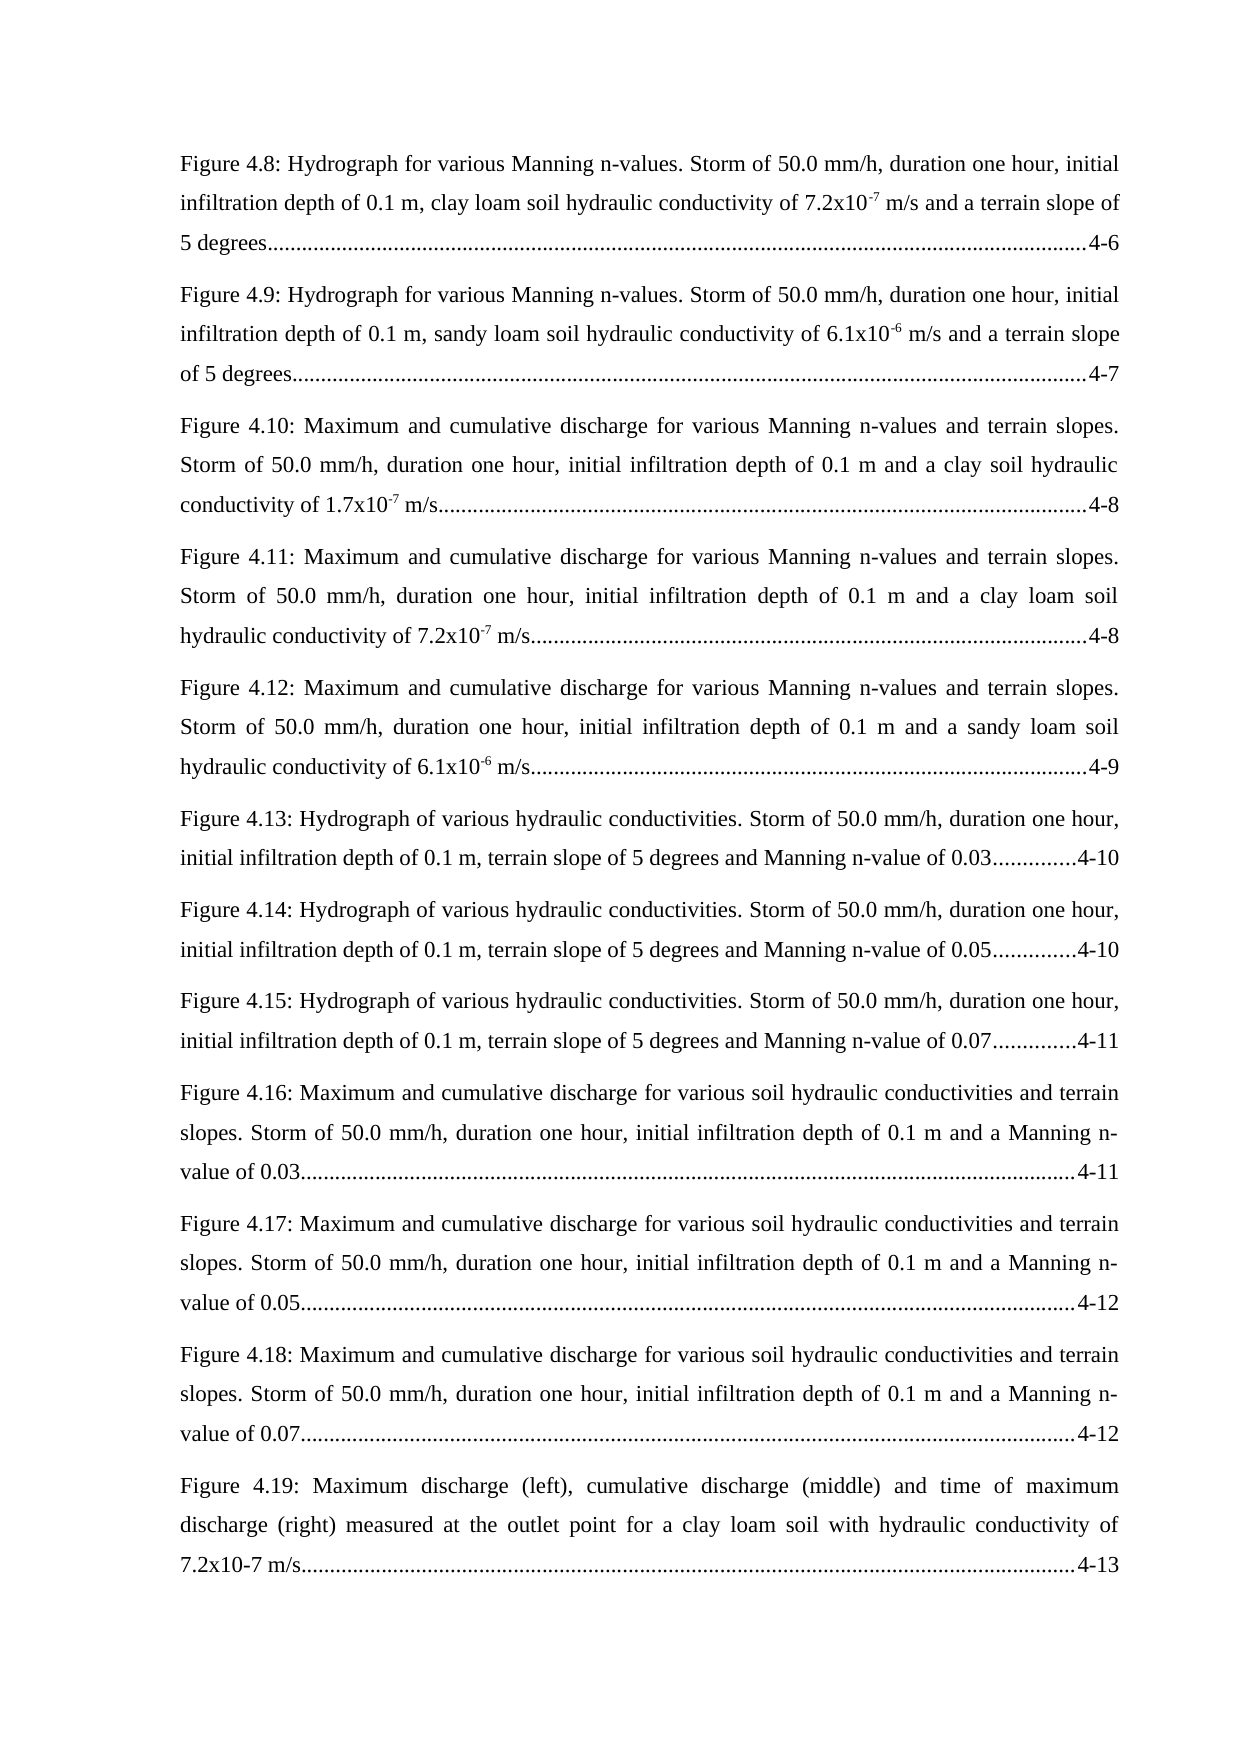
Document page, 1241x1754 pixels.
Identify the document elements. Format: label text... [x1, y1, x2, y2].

text Figure 4.15: Hydrograph of various hydraulic conductivities. Storm of 50.0 mm/h, duration one hour, initial infiltration depth of 0.1 m, terrain slope of 5 degrees and Manning n-value of 0.07 4-11 [180, 988, 1120, 1053]
text Figure 4.12: Maximum and cumulative discharge for various Manning n-values and terrain slopes. Storm of 50.0 mm/h, duration one hour, initial infiltration depth of 0.1 m and a sandy loam soil hydraulic conductivity of 6.1x10-6 m/s 4-9 [180, 674, 1120, 779]
text Figure 4.11: Maximum and cumulative discharge for various Manning n-values and terrain slopes. Storm of 50.0 mm/h, duration one hour, initial infiltration depth of 0.1 m and a clay loam soil hydraulic conductivity of 7.2x10-7 m/s 4-8 [180, 543, 1120, 648]
text Figure 4.9: Hydrograph for various Manning n-values. Storm of 50.0 mm/h, duration one hour, initial infiltration depth of 0.1 m, sandy loam soil hydraulic conductivity of 6.1x10-6 m/s and a terrain slope of 5 degrees 4-7 [180, 281, 1120, 386]
text Figure 4.19: Maximum discharge (left), cumulative discharge (middle) and time of maximum discharge (right) measured at the outlet point for a clay loam soil with hydraulic conductivity of 7.2x10-7 m/s 4-13 [180, 1472, 1120, 1577]
text Figure 4.8: Hydrograph for various Manning n-values. Storm of 50.0 mm/h, duration one hour, initial infiltration depth of 0.1 m, clay loam soil hydraulic conductivity of 7.2x10-7 m/s and a terrain slope of 5 degrees 4-6 [180, 150, 1120, 255]
text Figure 4.17: Maximum and cumulative discharge for various soil hydraulic conductivities and terrain slopes. Storm of 50.0 mm/h, duration one hour, initial infiltration depth of 0.1 m and a Manning n-value of 0.05 4-12 [180, 1210, 1120, 1315]
text Figure 4.14: Hydrograph of various hydraulic conductivities. Storm of 50.0 mm/h, duration one hour, initial infiltration depth of 0.1 m, terrain slope of 5 degrees and Manning n-value of 0.05 4-10 [180, 896, 1120, 962]
text Figure 4.13: Hydrograph of various hydraulic conductivities. Storm of 50.0 mm/h, duration one hour, initial infiltration depth of 0.1 m, terrain slope of 5 degrees and Manning n-value of 0.03 4-10 [180, 805, 1120, 871]
text Figure 4.10: Maximum and cumulative discharge for various Manning n-values and terrain slopes. Storm of 50.0 mm/h, duration one hour, initial infiltration depth of 0.1 m and a clay soil hydraulic conductivity of 1.7x10-7 m/s 4-8 [180, 412, 1120, 517]
text Figure 4.18: Maximum and cumulative discharge for various soil hydraulic conductivities and terrain slopes. Storm of 50.0 mm/h, duration one hour, initial infiltration depth of 0.1 m and a Manning n-value of 0.07 4-12 [180, 1341, 1120, 1446]
text Figure 4.16: Maximum and cumulative discharge for various soil hydraulic conductivities and terrain slopes. Storm of 50.0 mm/h, duration one hour, initial infiltration depth of 0.1 m and a Manning n-value of 0.03 4-11 [180, 1079, 1120, 1184]
